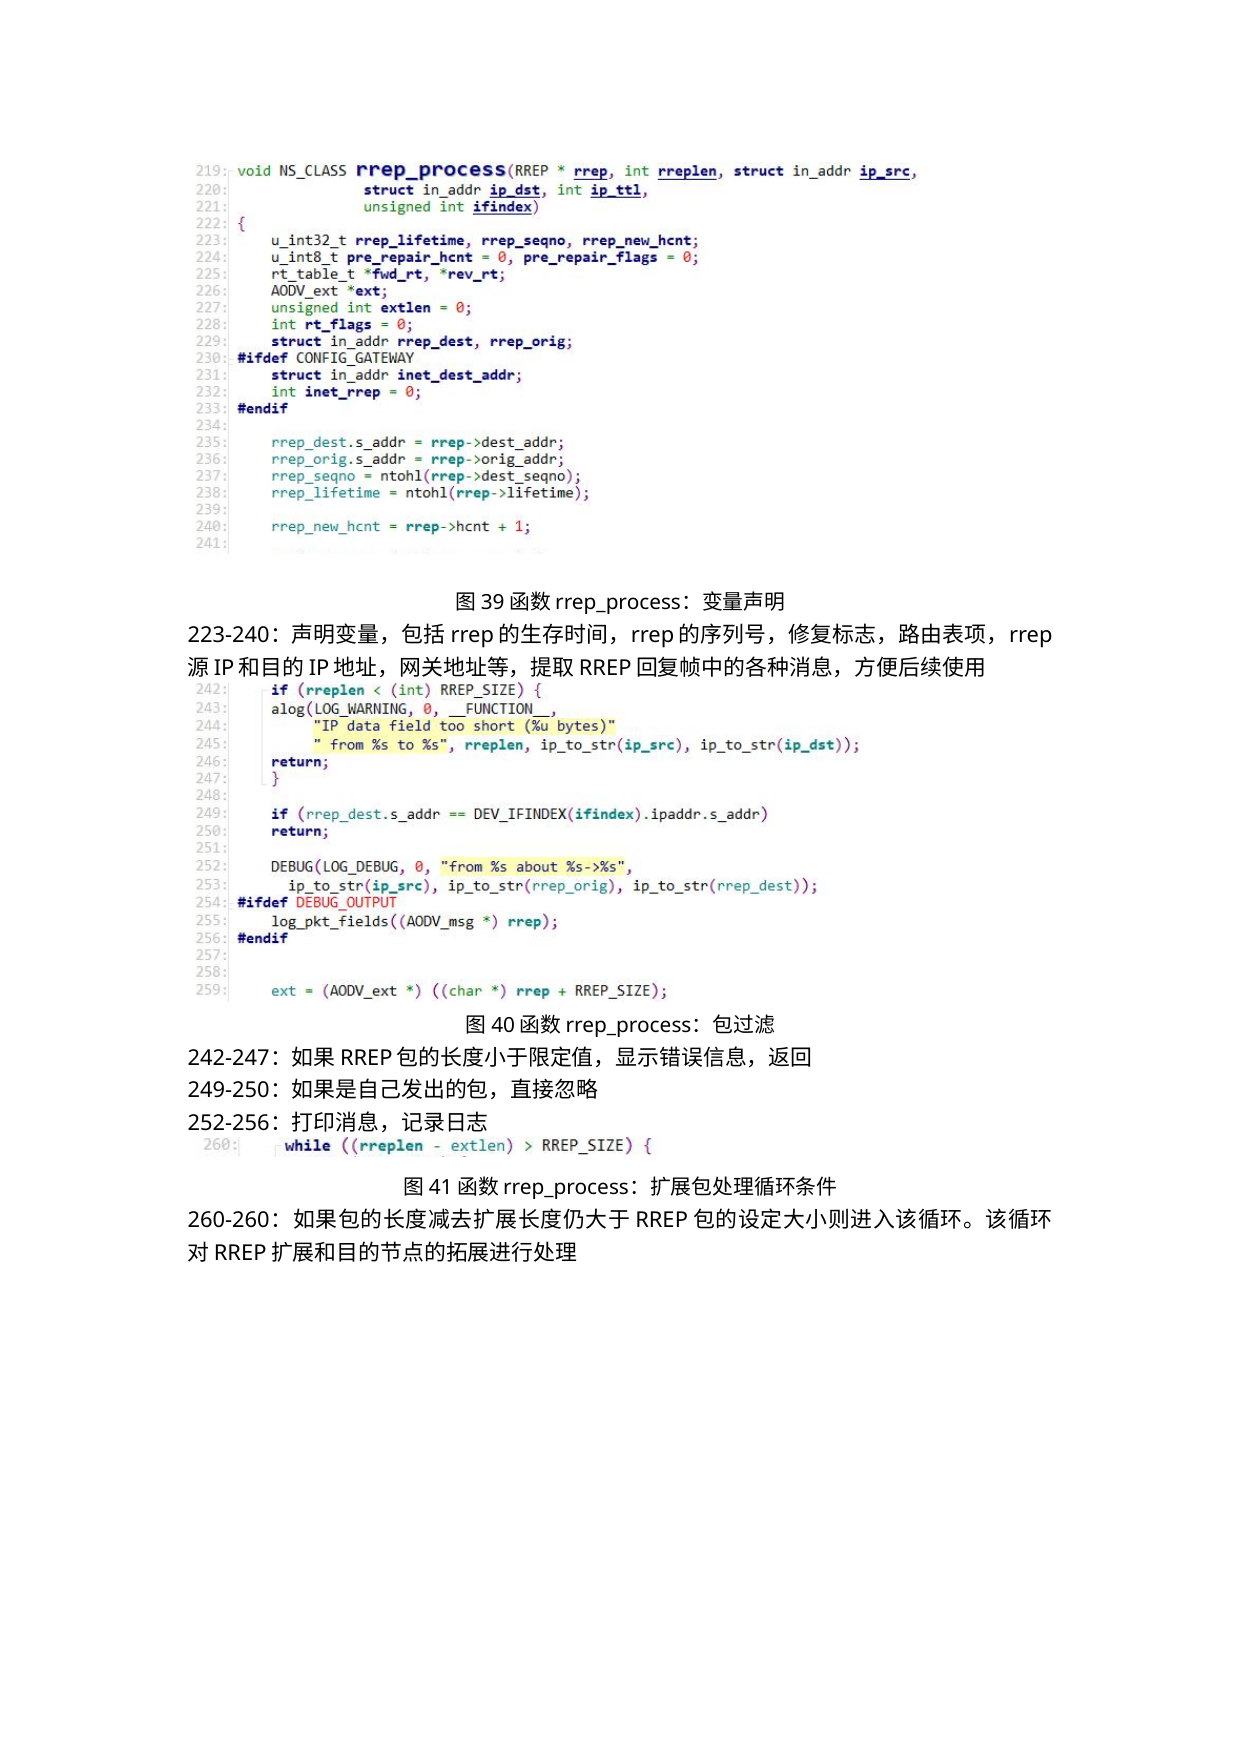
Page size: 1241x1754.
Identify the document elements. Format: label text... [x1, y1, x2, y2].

text 249-250：如果是自己发出的包，直接忽略 [187, 1072, 1053, 1104]
text 223-240：声明变量，包括rrep的生存时间，rrep的序列号，修复标志，路由表项，rrep源IP和目的IP地址，网关地址等，提取RREP回复帧中的各种消息，方便后续使用 [187, 617, 1053, 682]
picture [187, 1137, 1053, 1157]
text 图 41 函数rrep_process：扩展包处理循环条件 [187, 1169, 1053, 1202]
text 图 40 函数rrep_process：包过滤 [187, 1007, 1053, 1039]
text 252-256：打印消息，记录日志 [187, 1104, 1053, 1137]
text 图 39 函数rrep_process：变量声明 [187, 584, 1053, 617]
picture [187, 162, 1053, 554]
text 260-260：如果包的长度减去扩展长度仍大于RREP包的设定大小则进入该循环。该循环对RREP扩展和目的节点的拓展进行处理 [187, 1202, 1053, 1267]
text 242-247：如果RREP包的长度小于限定值，显示错误信息，返回 [187, 1039, 1053, 1072]
picture [187, 682, 1053, 1002]
